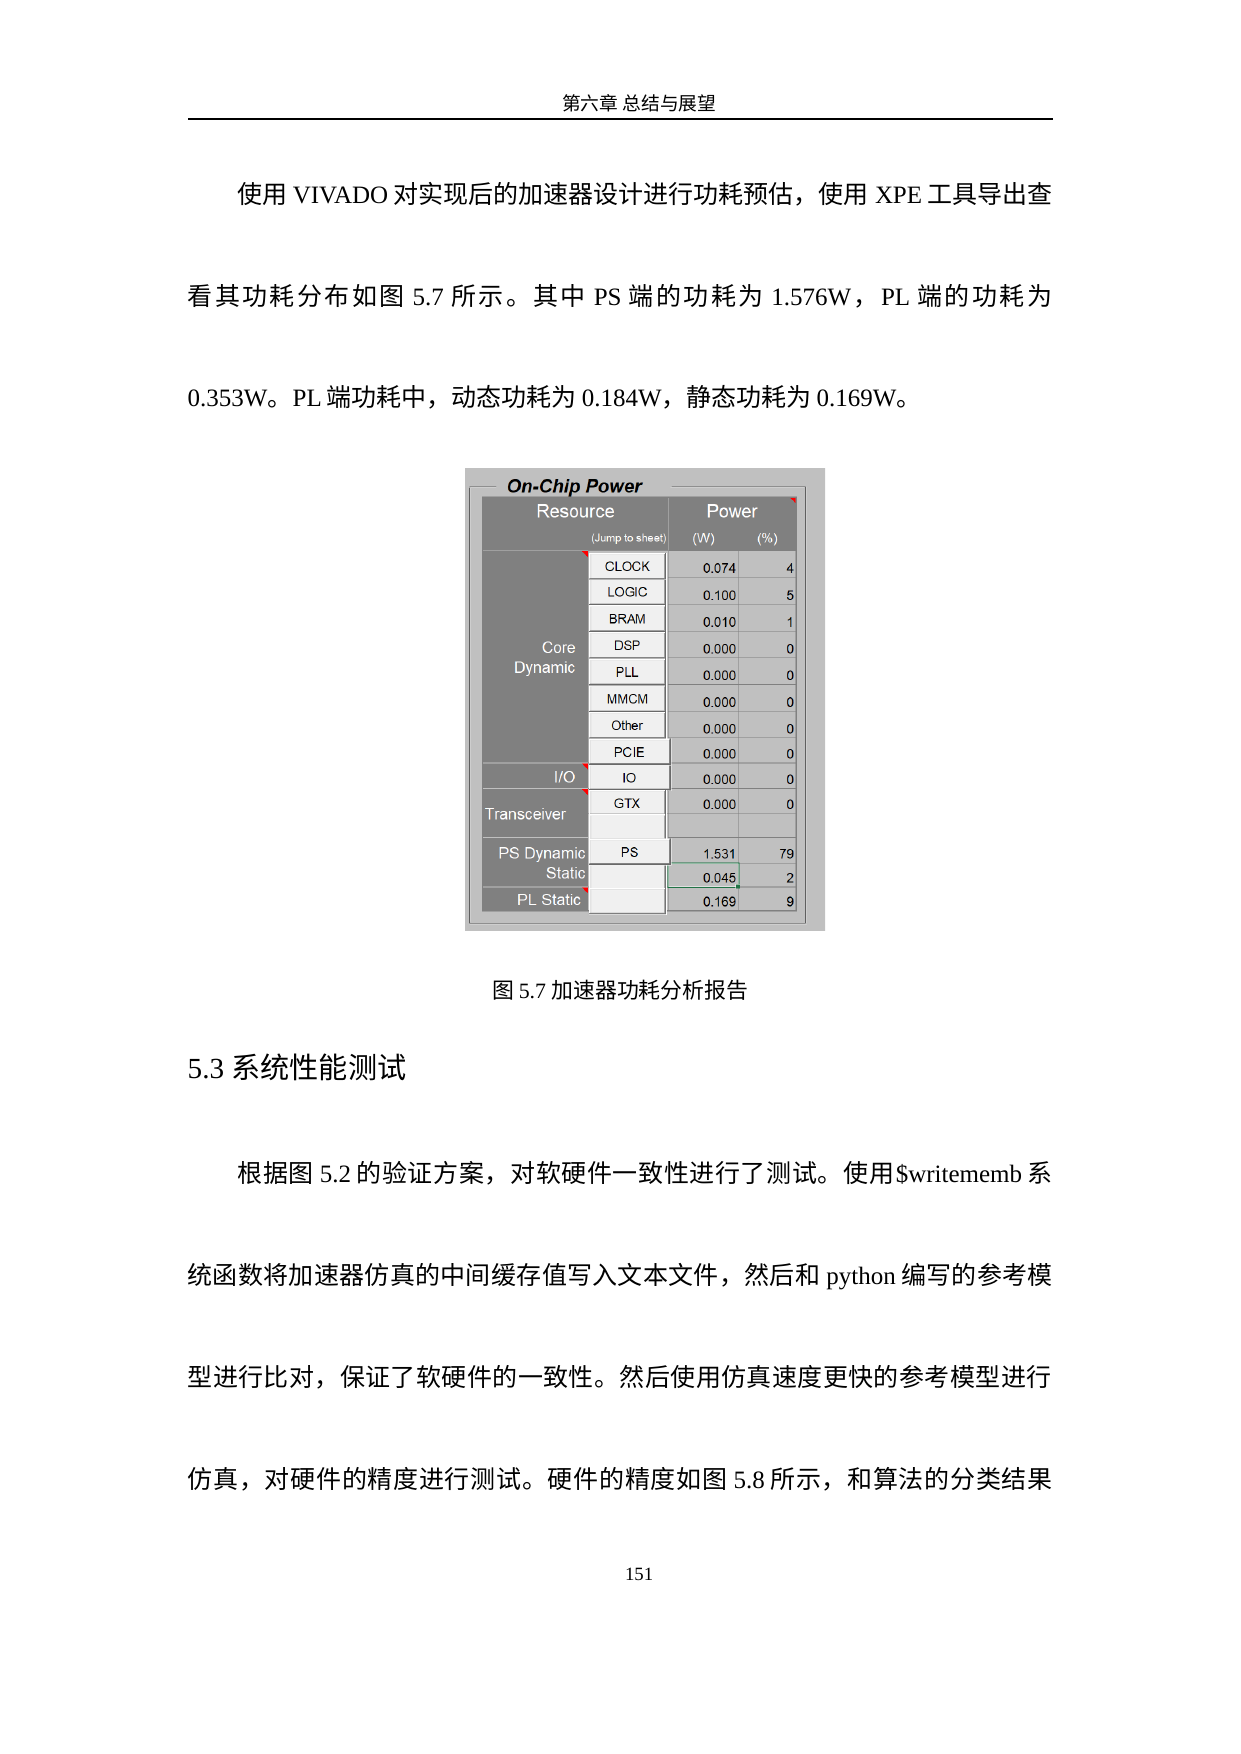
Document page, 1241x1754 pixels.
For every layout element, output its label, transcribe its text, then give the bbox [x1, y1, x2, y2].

text 使用VIVADO对实现后的加速器设计进行功耗预估，使用XPE工具导出查看其功耗分布如图5.7所示。其中PS端的功耗为1.576W，PL端的功耗为0.353W。PL端功耗中，动态功耗为0.184W，静态功耗为0.169W。 [187, 158, 1053, 430]
text 5.3 系统性能测试 [187, 1032, 1053, 1100]
picture [465, 468, 826, 931]
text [187, 1138, 1053, 1511]
text 图5.7 加速器功耗分析报告 [187, 972, 1053, 1006]
